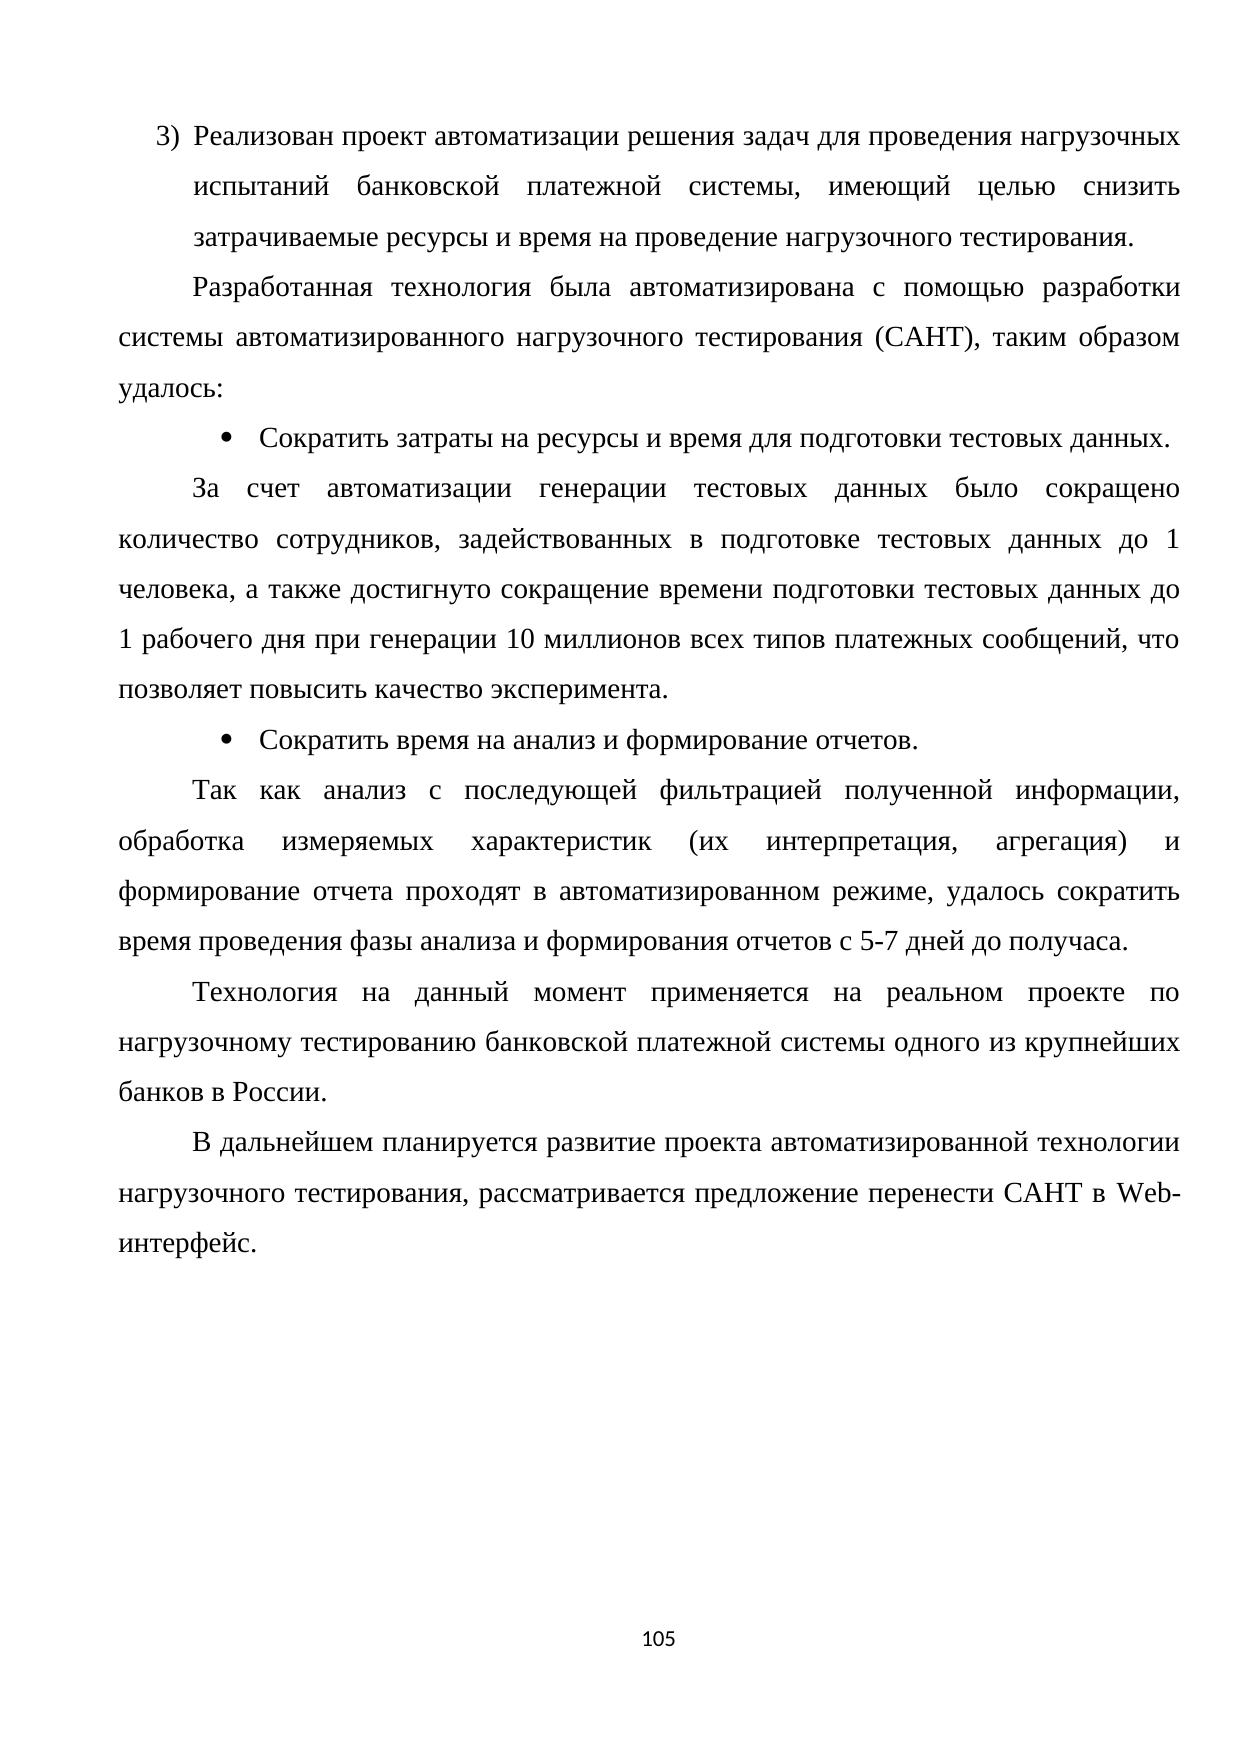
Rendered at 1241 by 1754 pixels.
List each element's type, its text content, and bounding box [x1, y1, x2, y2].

text Разработанная технология была автоматизирована с помощью разработки системы автоматизированного нагрузочного тестирования (САНТ), таким образом удалось: [118, 269, 1181, 403]
list Сократить время на анализ и формирование отчетов. [221, 722, 1181, 756]
text В дальнейшем планируется развитие проекта автоматизированной технологии нагрузочного тестирования, рассматривается предложение перенести САНТ в Web-интерфейс. [118, 1124, 1181, 1259]
text За счет автоматизации генерации тестовых данных было сокращено количество сотрудников, задействованных в подготовке тестовых данных до 1 человека, а также достигнуто сокращение времени подготовки тестовых данных до 1 рабочего дня при генерации 10 миллионов всех типов платежных сообщений, что позволяет повысить качество эксперимента. [118, 470, 1181, 705]
list Реализован проект автоматизации решения задач для проведения нагрузочных испытаний банковской платежной системы, имеющий целью снизить затрачиваемые ресурсы и время на проведение нагрузочного тестирования. [156, 118, 1181, 252]
list Сократить затраты на ресурсы и время для подготовки тестовых данных. [221, 420, 1181, 454]
text Так как анализ с последующей фильтрацией полученной информации, обработка измеряемых характеристик (их интерпретация, агрегация) и формирование отчета проходят в автоматизированном режиме, удалось сократить время проведения фазы анализа и формирования отчетов с 5-7 дней до получаса. [118, 772, 1181, 957]
text Технология на данный момент применяется на реальном проекте по нагрузочному тестированию банковской платежной системы одного из крупнейших банков в России. [118, 974, 1181, 1108]
